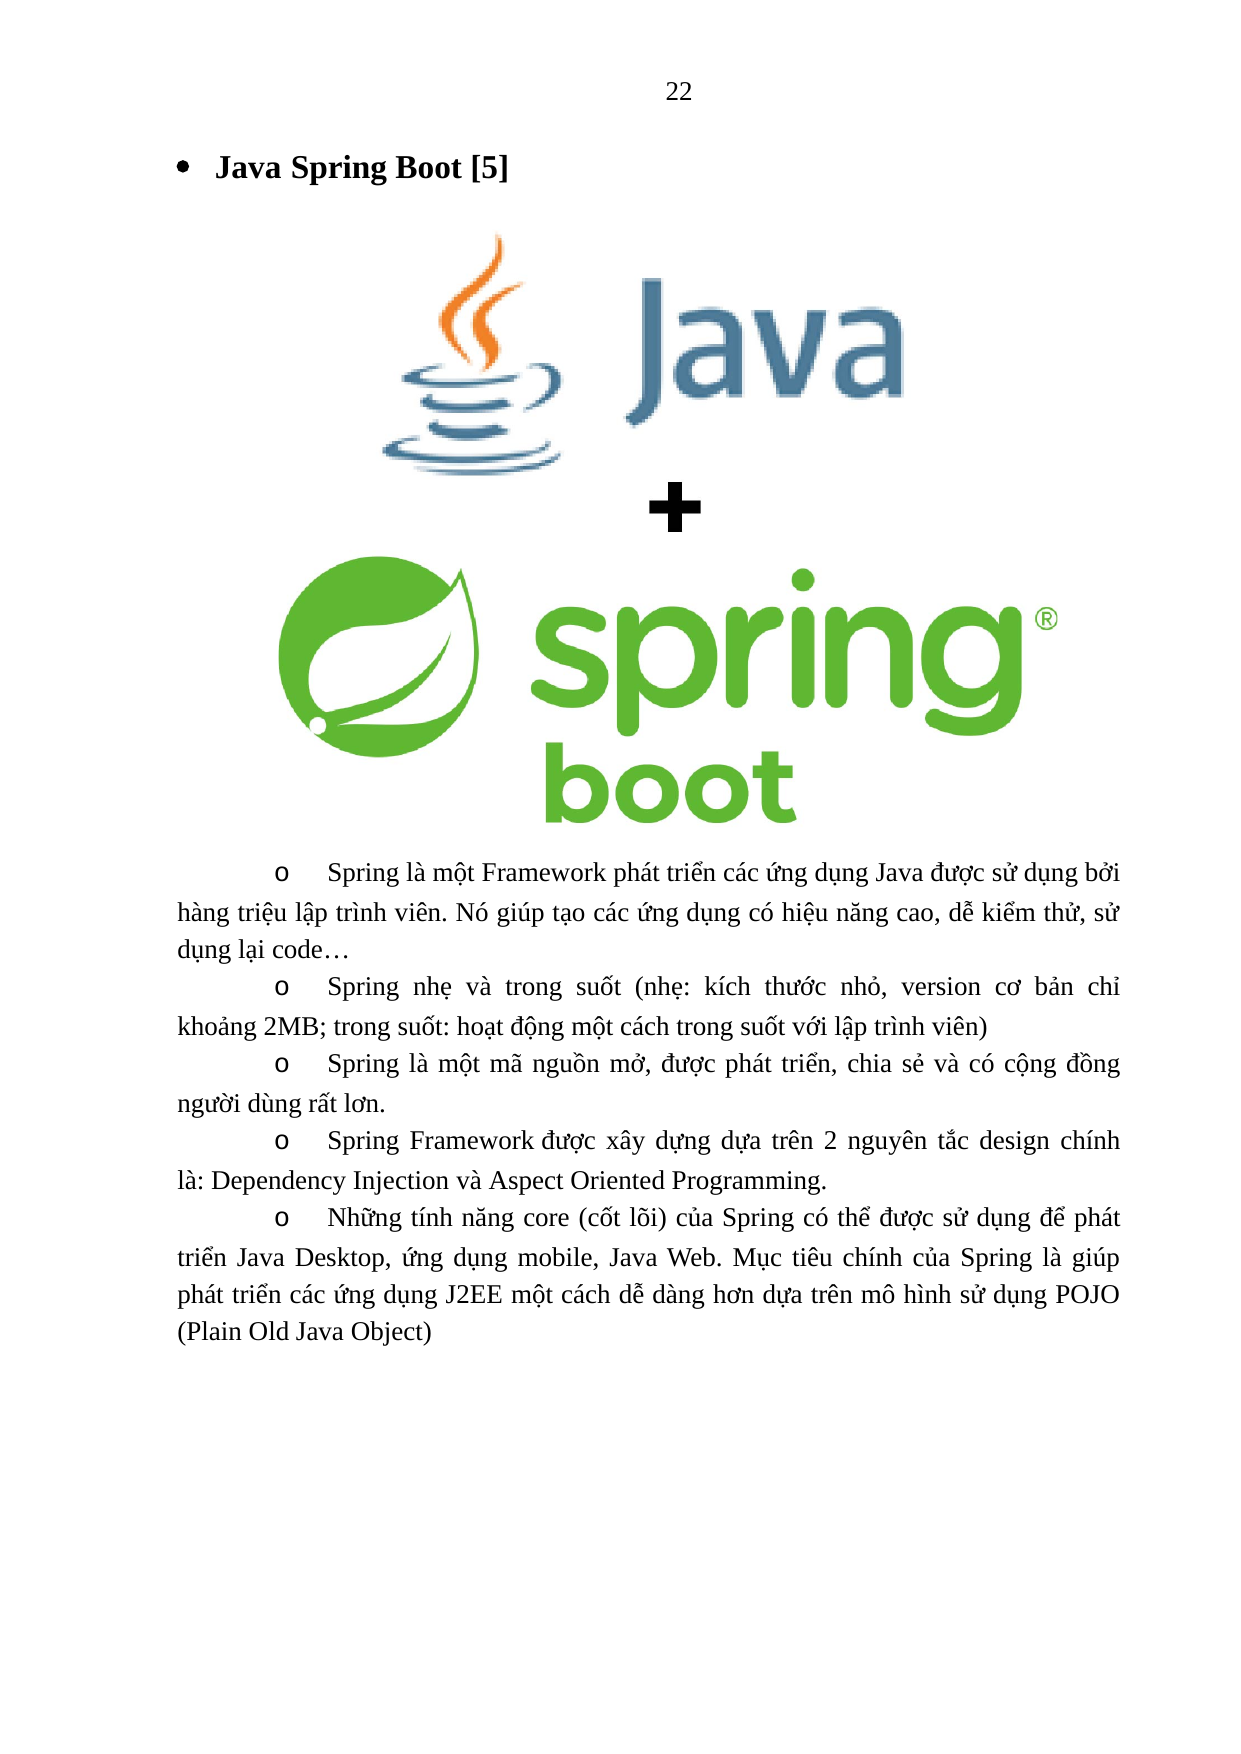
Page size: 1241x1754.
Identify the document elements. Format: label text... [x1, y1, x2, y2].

list Spring là một mã nguồn mở, được phát triển, chia sẻ và có cộng đồng người dùng rất lơn. [177, 1047, 1122, 1118]
picture [278, 193, 1058, 851]
list Spring Framework được xây dựng dựa trên 2 nguyên tắc design chính là: Dependency Injection và Aspect Oriented Programming. [177, 1124, 1122, 1195]
list Spring là một Framework phát triển các ứng dụng Java được sử dụng bởi hàng triệu lập trình viên. Nó giúp tạo các ứng dụng có hiệu năng cao, dễ kiểm thử, sử dụng lại code… [177, 856, 1122, 964]
list Spring nhẹ và trong suốt (nhẹ: kích thước nhỏ, version cơ bản chỉ khoảng 2MB; trong suốt: hoạt động một cách trong suốt với lập trình viên) [177, 970, 1122, 1041]
list Những tính năng core (cốt lõi) của Spring có thể được sử dụng để phát triển Java Desktop, ứng dụng mobile, Java Web. Mục tiêu chính của Spring là giúp phát triển các ứng dụng J2EE một cách dễ dàng hơn dựa trên mô hình sử dụng POJO (Plain Old Java Object) [177, 1201, 1122, 1346]
list Java Spring Boot [5] [177, 147, 1122, 185]
